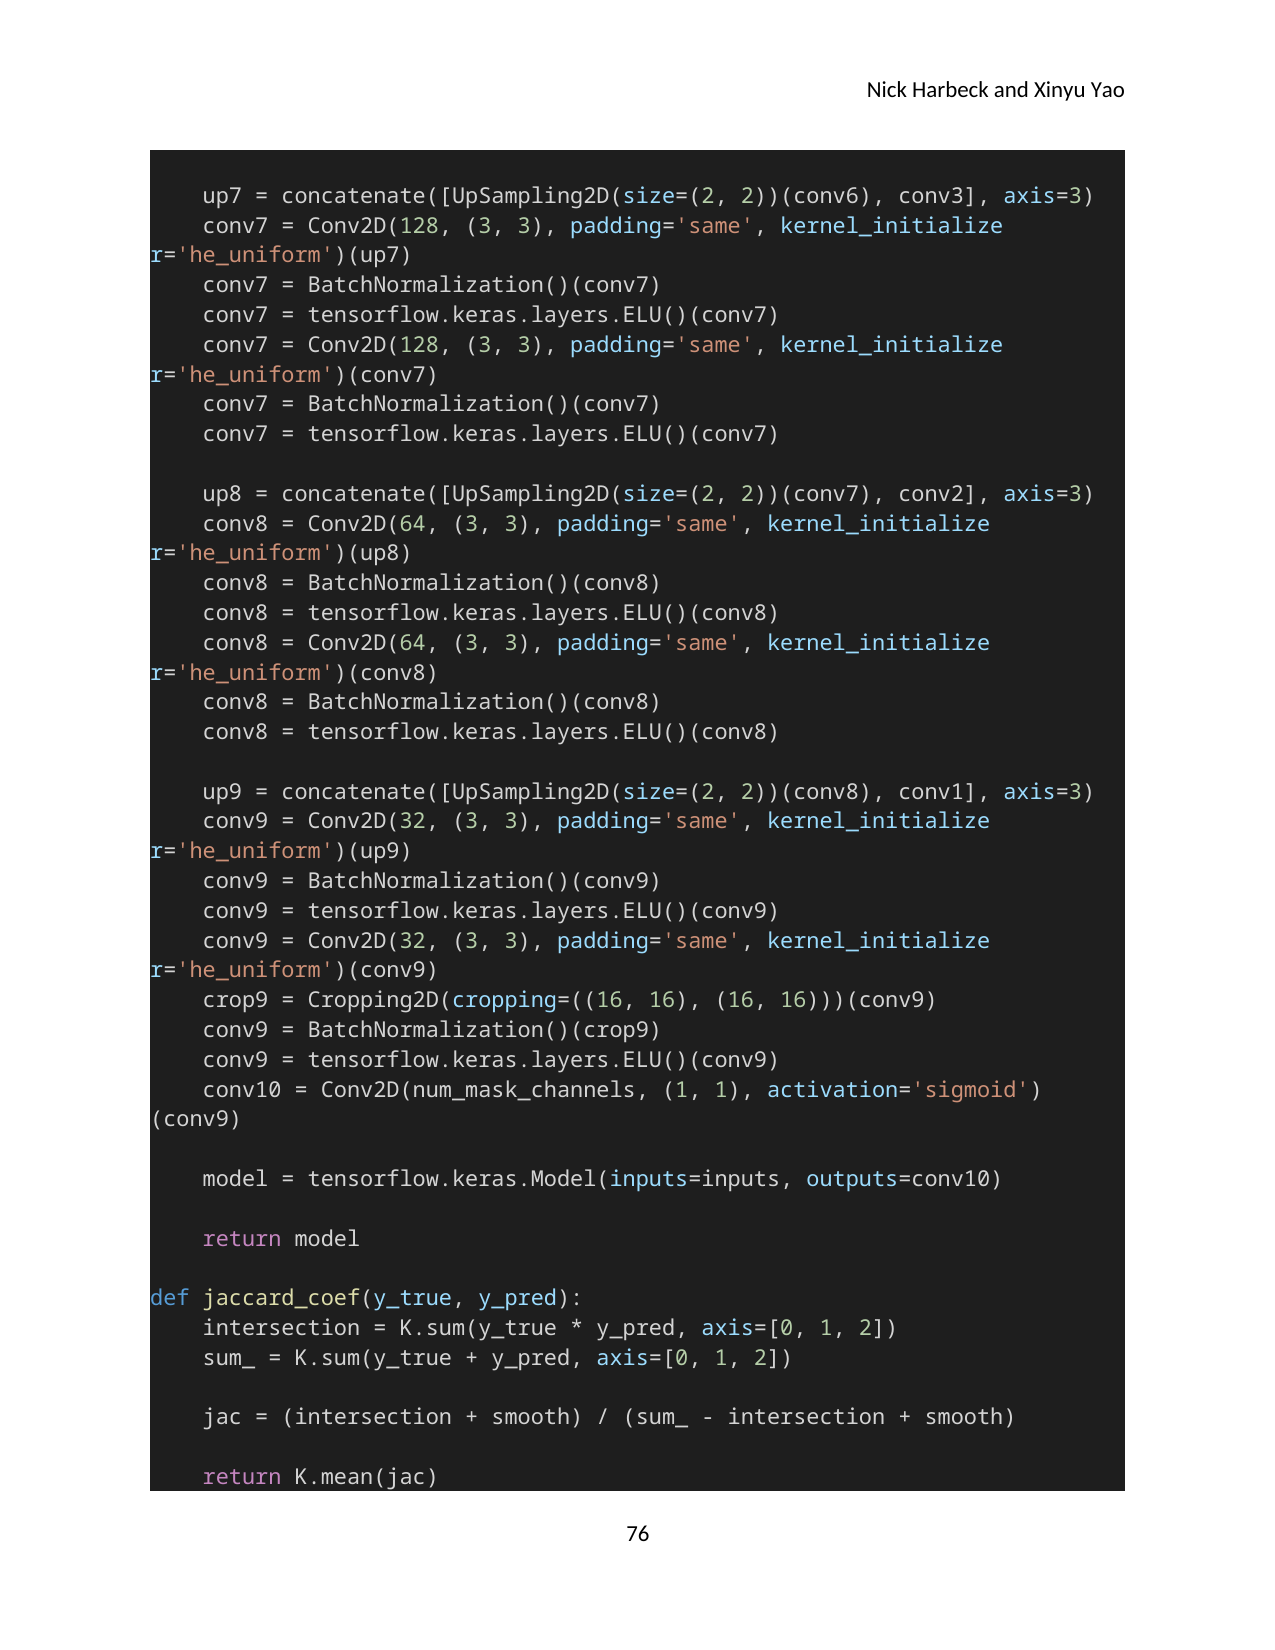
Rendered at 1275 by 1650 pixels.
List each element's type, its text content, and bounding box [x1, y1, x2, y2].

text conv8 = Conv2D(64, (3, 3), padding='same', kernel_initializer='he_uniform')(up8) [150, 507, 1125, 567]
text up8 = concatenate([UpSampling2D(size=(2, 2))(conv7), conv2], axis=3) [150, 478, 1125, 507]
text conv9 = BatchNormalization()(crop9) [150, 1014, 1125, 1044]
text conv8 = Conv2D(64, (3, 3), padding='same', kernel_initializer='he_uniform')(conv8) [150, 627, 1125, 686]
text conv9 = BatchNormalization()(conv9) [150, 865, 1125, 895]
text conv7 = BatchNormalization()(conv7) [150, 388, 1125, 418]
text conv10 = Conv2D(num_mask_channels, (1, 1), activation='sigmoid')(conv9) [150, 1073, 1125, 1133]
text conv7 = tensorflow.keras.layers.ELU()(conv7) [150, 299, 1125, 329]
text conv7 = Conv2D(128, (3, 3), padding='same', kernel_initializer='he_uniform')(up7) [150, 209, 1125, 269]
text up9 = concatenate([UpSampling2D(size=(2, 2))(conv8), conv1], axis=3) [150, 776, 1125, 805]
text return K.mean(jac) [150, 1461, 1125, 1491]
text model = tensorflow.keras.Model(inputs=inputs, outputs=conv10) [150, 1163, 1125, 1193]
text jac = (intersection + smooth) / (sum_ - intersection + smooth) [150, 1401, 1125, 1431]
text crop9 = Cropping2D(cropping=((16, 16), (16, 16)))(conv9) [150, 984, 1125, 1014]
text conv8 = tensorflow.keras.layers.ELU()(conv8) [150, 597, 1125, 627]
text return model [150, 1222, 1125, 1252]
text conv7 = BatchNormalization()(conv7) [150, 269, 1125, 299]
text conv9 = Conv2D(32, (3, 3), padding='same', kernel_initializer='he_uniform')(conv9) [150, 924, 1125, 984]
text def jaccard_coef(y_true, y_pred): [150, 1282, 1125, 1312]
text conv7 = Conv2D(128, (3, 3), padding='same', kernel_initializer='he_uniform')(conv7) [150, 329, 1125, 388]
text conv8 = tensorflow.keras.layers.ELU()(conv8) [150, 716, 1125, 746]
text intersection = K.sum(y_true * y_pred, axis=[0, 1, 2]) [150, 1312, 1125, 1342]
text conv8 = BatchNormalization()(conv8) [150, 686, 1125, 716]
text up7 = concatenate([UpSampling2D(size=(2, 2))(conv6), conv3], axis=3) [150, 180, 1125, 209]
text conv8 = BatchNormalization()(conv8) [150, 567, 1125, 597]
text conv9 = tensorflow.keras.layers.ELU()(conv9) [150, 895, 1125, 924]
text sum_ = K.sum(y_true + y_pred, axis=[0, 1, 2]) [150, 1342, 1125, 1371]
text conv9 = Conv2D(32, (3, 3), padding='same', kernel_initializer='he_uniform')(up9) [150, 805, 1125, 865]
text conv9 = tensorflow.keras.layers.ELU()(conv9) [150, 1044, 1125, 1073]
text conv7 = tensorflow.keras.layers.ELU()(conv7) [150, 418, 1125, 448]
